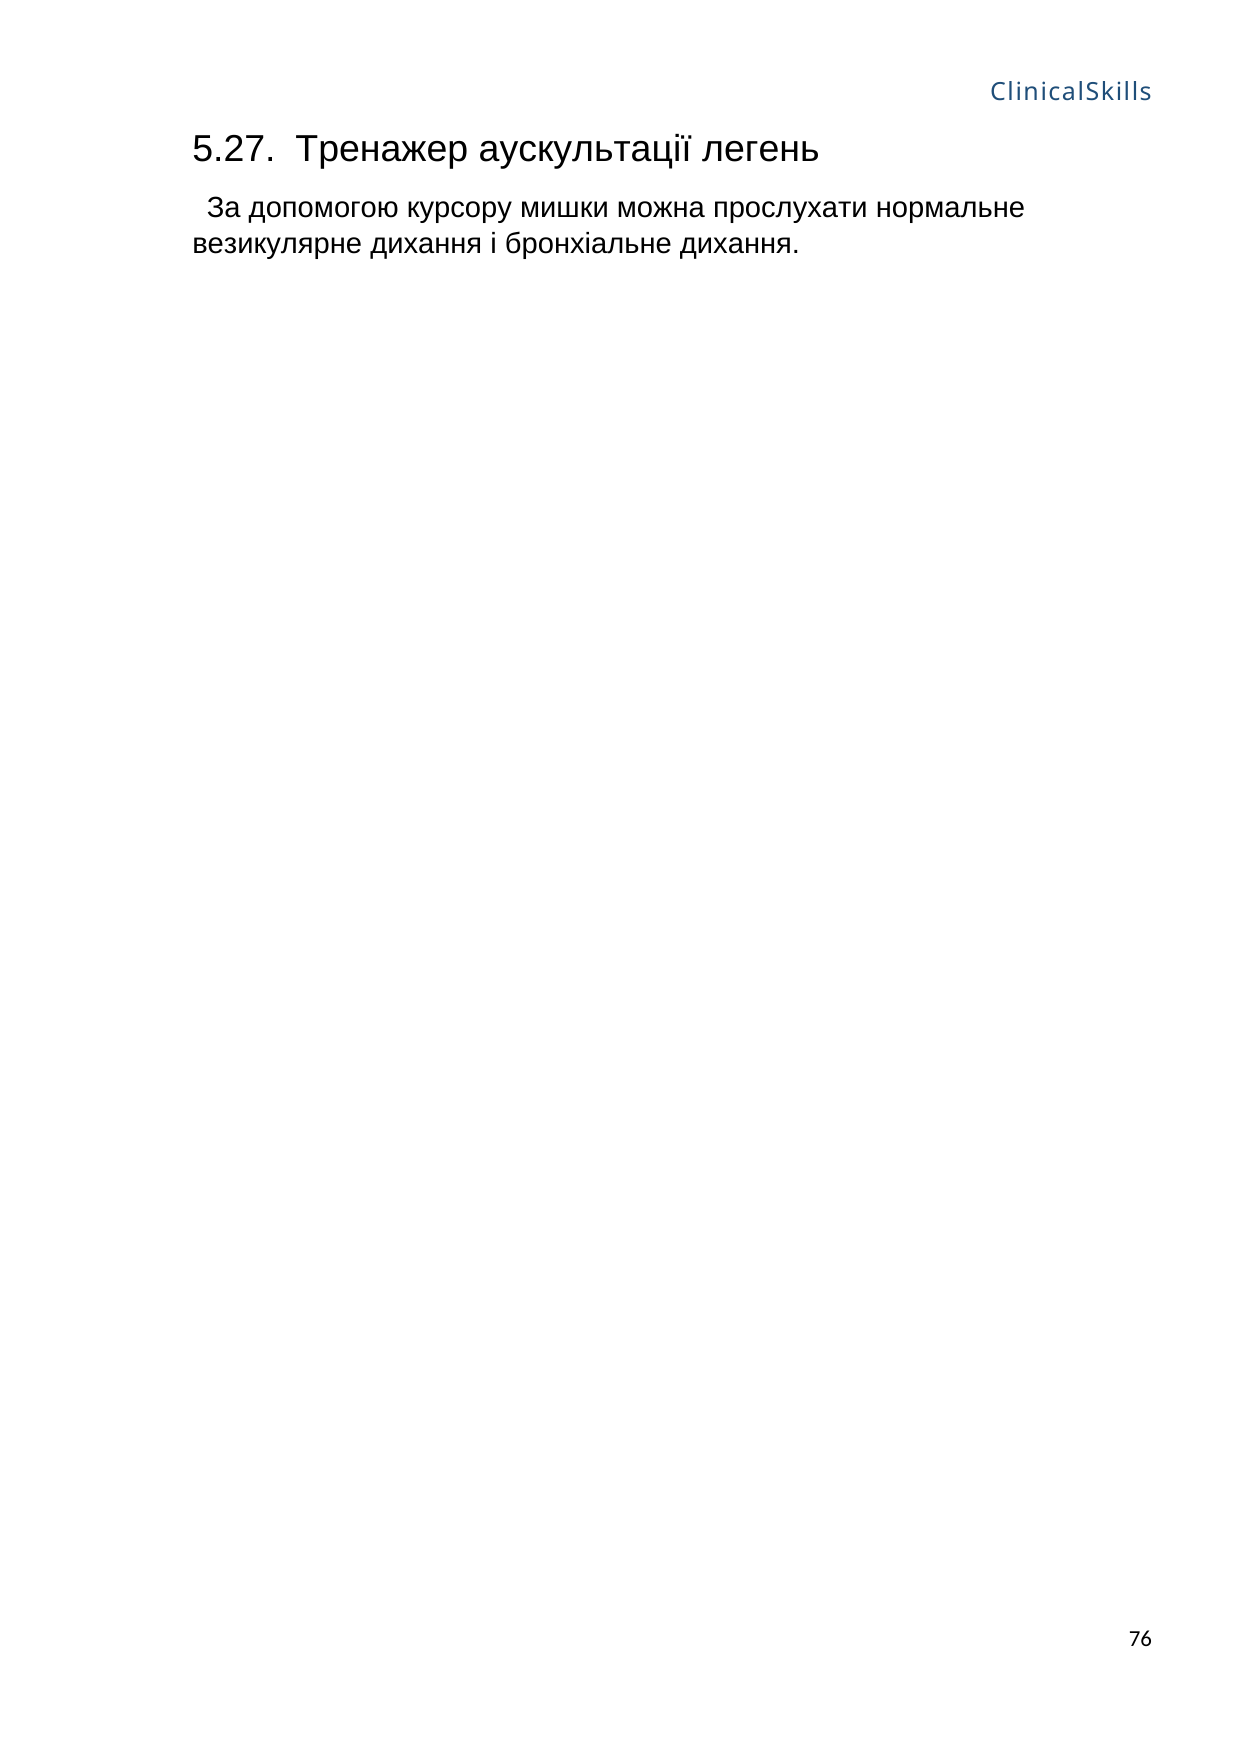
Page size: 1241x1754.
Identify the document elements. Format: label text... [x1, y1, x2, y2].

list Тренажер аускультації легень [192, 127, 1152, 170]
text За допомогою курсору мишки можна прослухати нормальне везикулярне дихання і бронхіальне дихання. [192, 190, 1152, 259]
